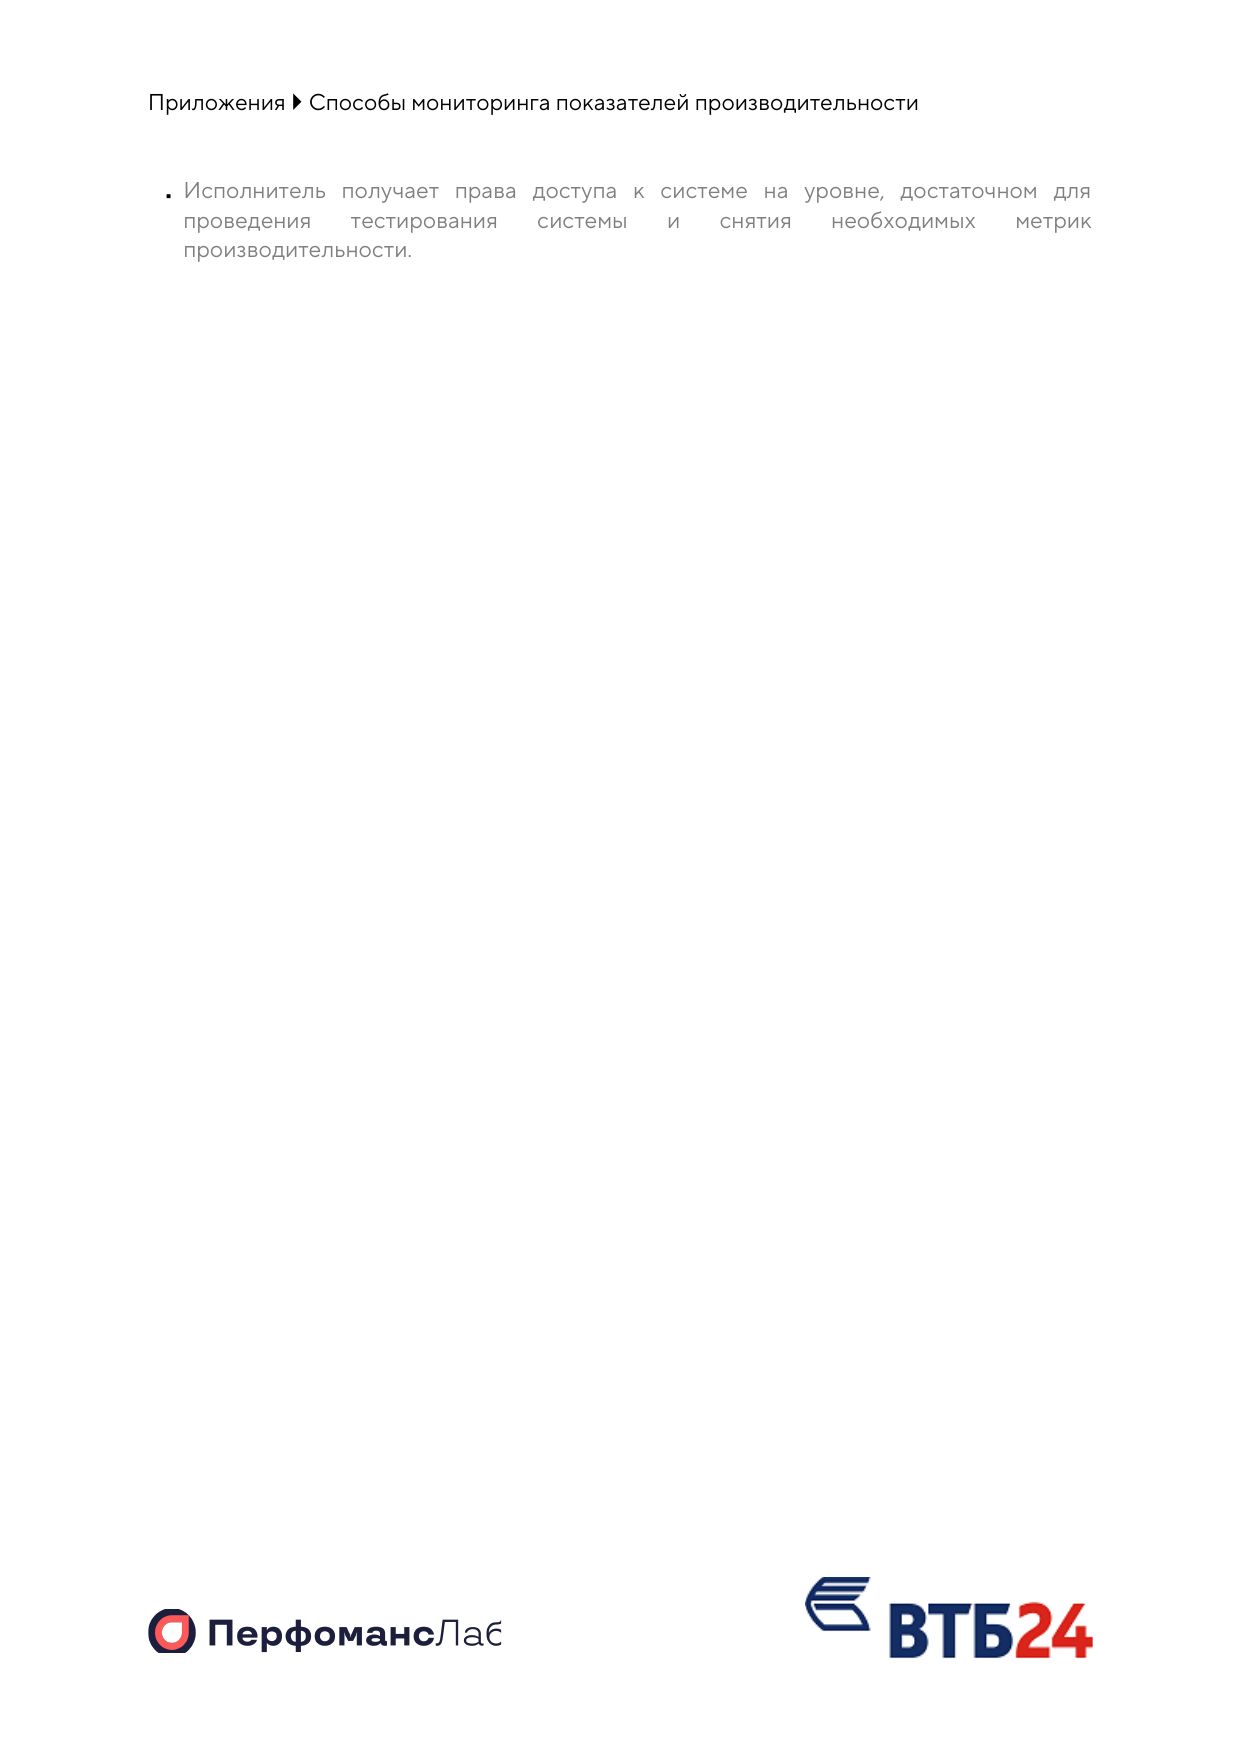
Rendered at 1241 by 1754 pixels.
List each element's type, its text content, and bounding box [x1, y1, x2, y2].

text Исполнитель получает права доступа к системе на уровне, достаточном для проведения тестирования системы и снятия необходимых метрик производительности. [165, 177, 1092, 265]
picture [148, 1609, 502, 1653]
picture [805, 1577, 1093, 1666]
